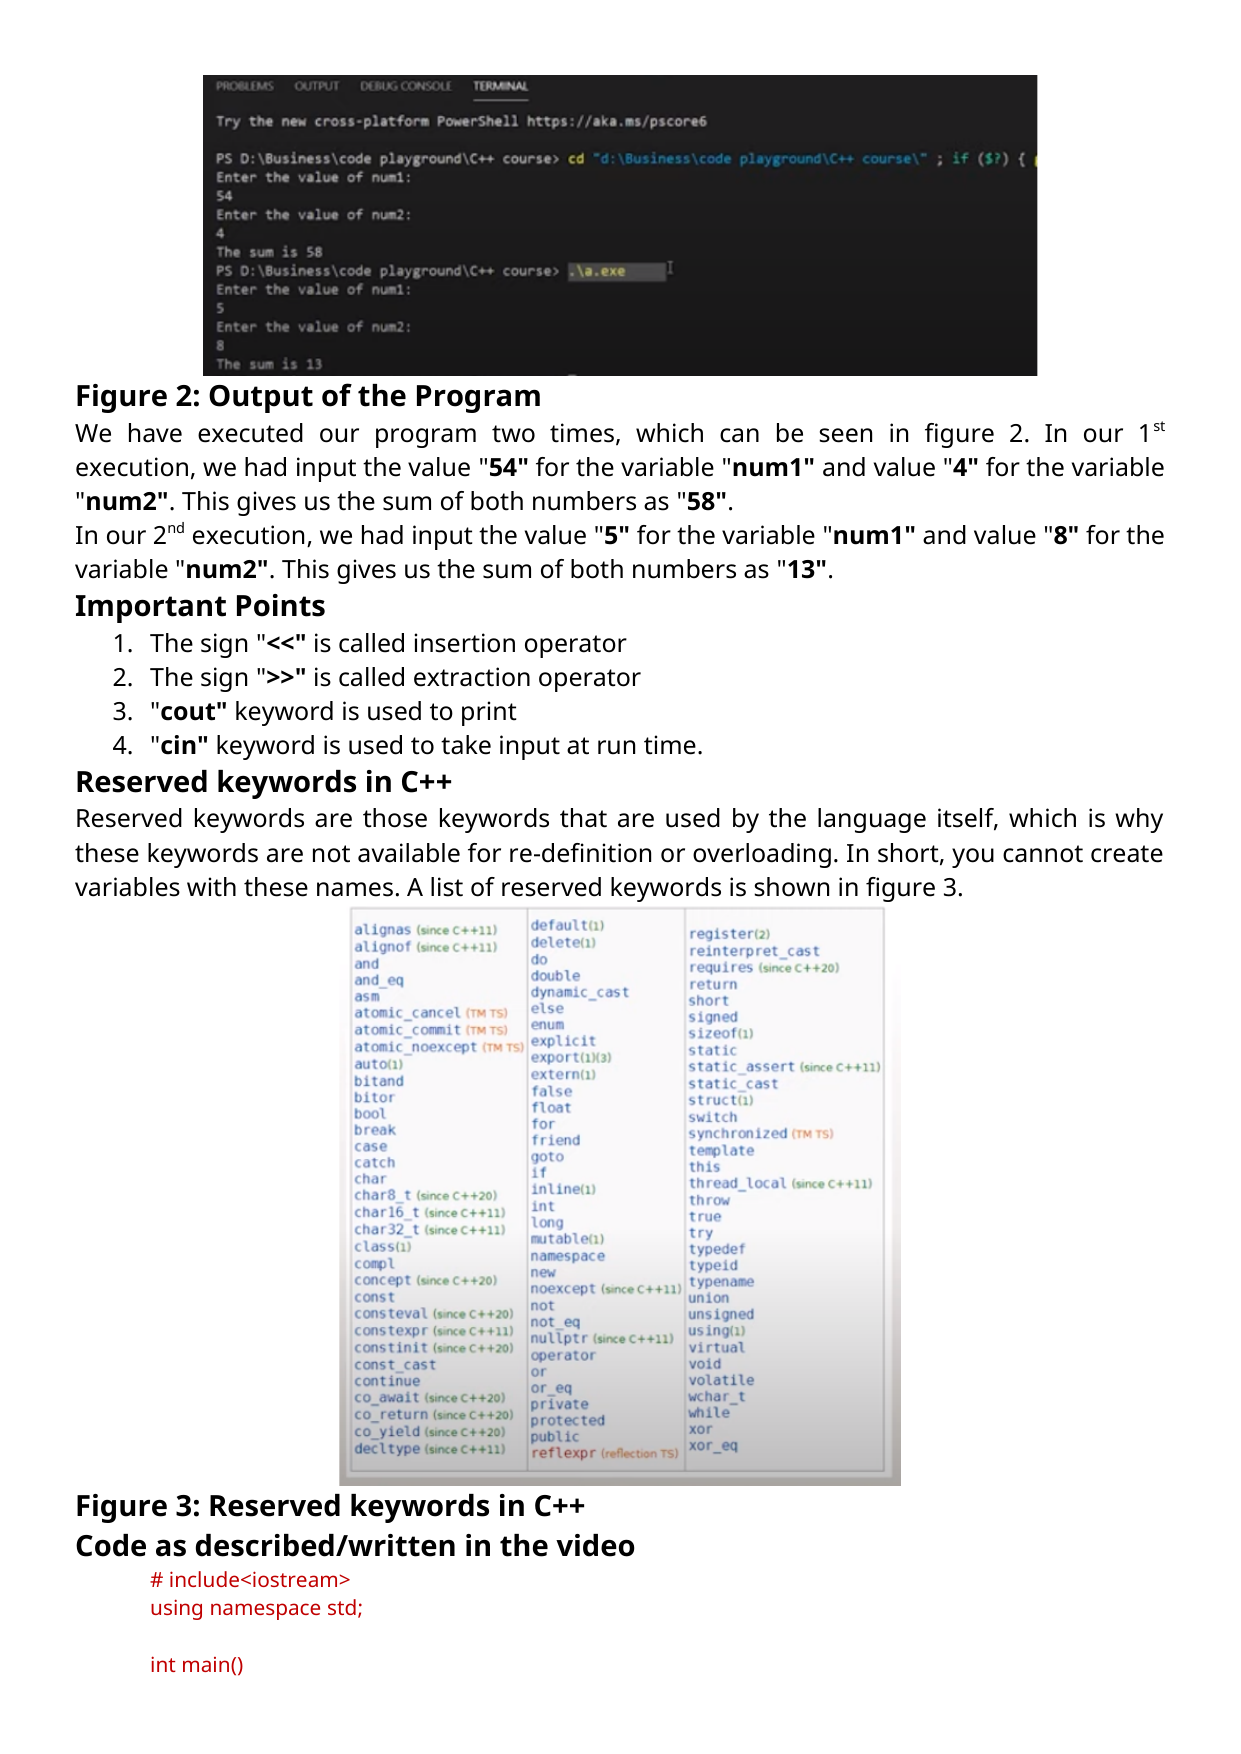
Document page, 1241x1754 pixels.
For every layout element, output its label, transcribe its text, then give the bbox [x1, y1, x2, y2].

text # include<iostream> [150, 1565, 1165, 1593]
text In our 2nd execution, we had input the value "5" for the variable "num1" and value "8" for the variable "num2". This gives us the sum of both numbers as "13". [75, 517, 1165, 586]
subtitle Reserved keywords in C++ [75, 761, 1165, 801]
text int main() [150, 1650, 1165, 1679]
subtitle Code as described/written in the video [75, 1525, 1165, 1565]
picture [339, 903, 901, 1486]
text using namespace std; [150, 1593, 1165, 1622]
list "cin" keyword is used to take input at run time. [112, 727, 1165, 761]
list "cout" keyword is used to print [112, 693, 1165, 727]
text Figure 3: Reserved keywords in C++ [75, 1486, 1165, 1525]
subtitle Important Points [75, 586, 1165, 625]
text Reserved keywords are those keywords that are used by the language itself, which is why these keywords are not available for re-definition or overloading. In short, you cannot create variables with these names. A list of reserved keywords is shown in figure 3. [75, 801, 1165, 903]
list The sign ">>" is called extraction operator [112, 659, 1165, 693]
text Figure 2: Output of the Program [75, 376, 1165, 415]
list The sign "<<" is called insertion operator [112, 625, 1165, 659]
picture [203, 75, 1038, 376]
text We have executed our program two times, which can be seen in figure 2. In our 1st execution, we had input the value "54" for the variable "num1" and value "4" for the variable "num2". This gives us the sum of both numbers as "58". [75, 415, 1165, 517]
